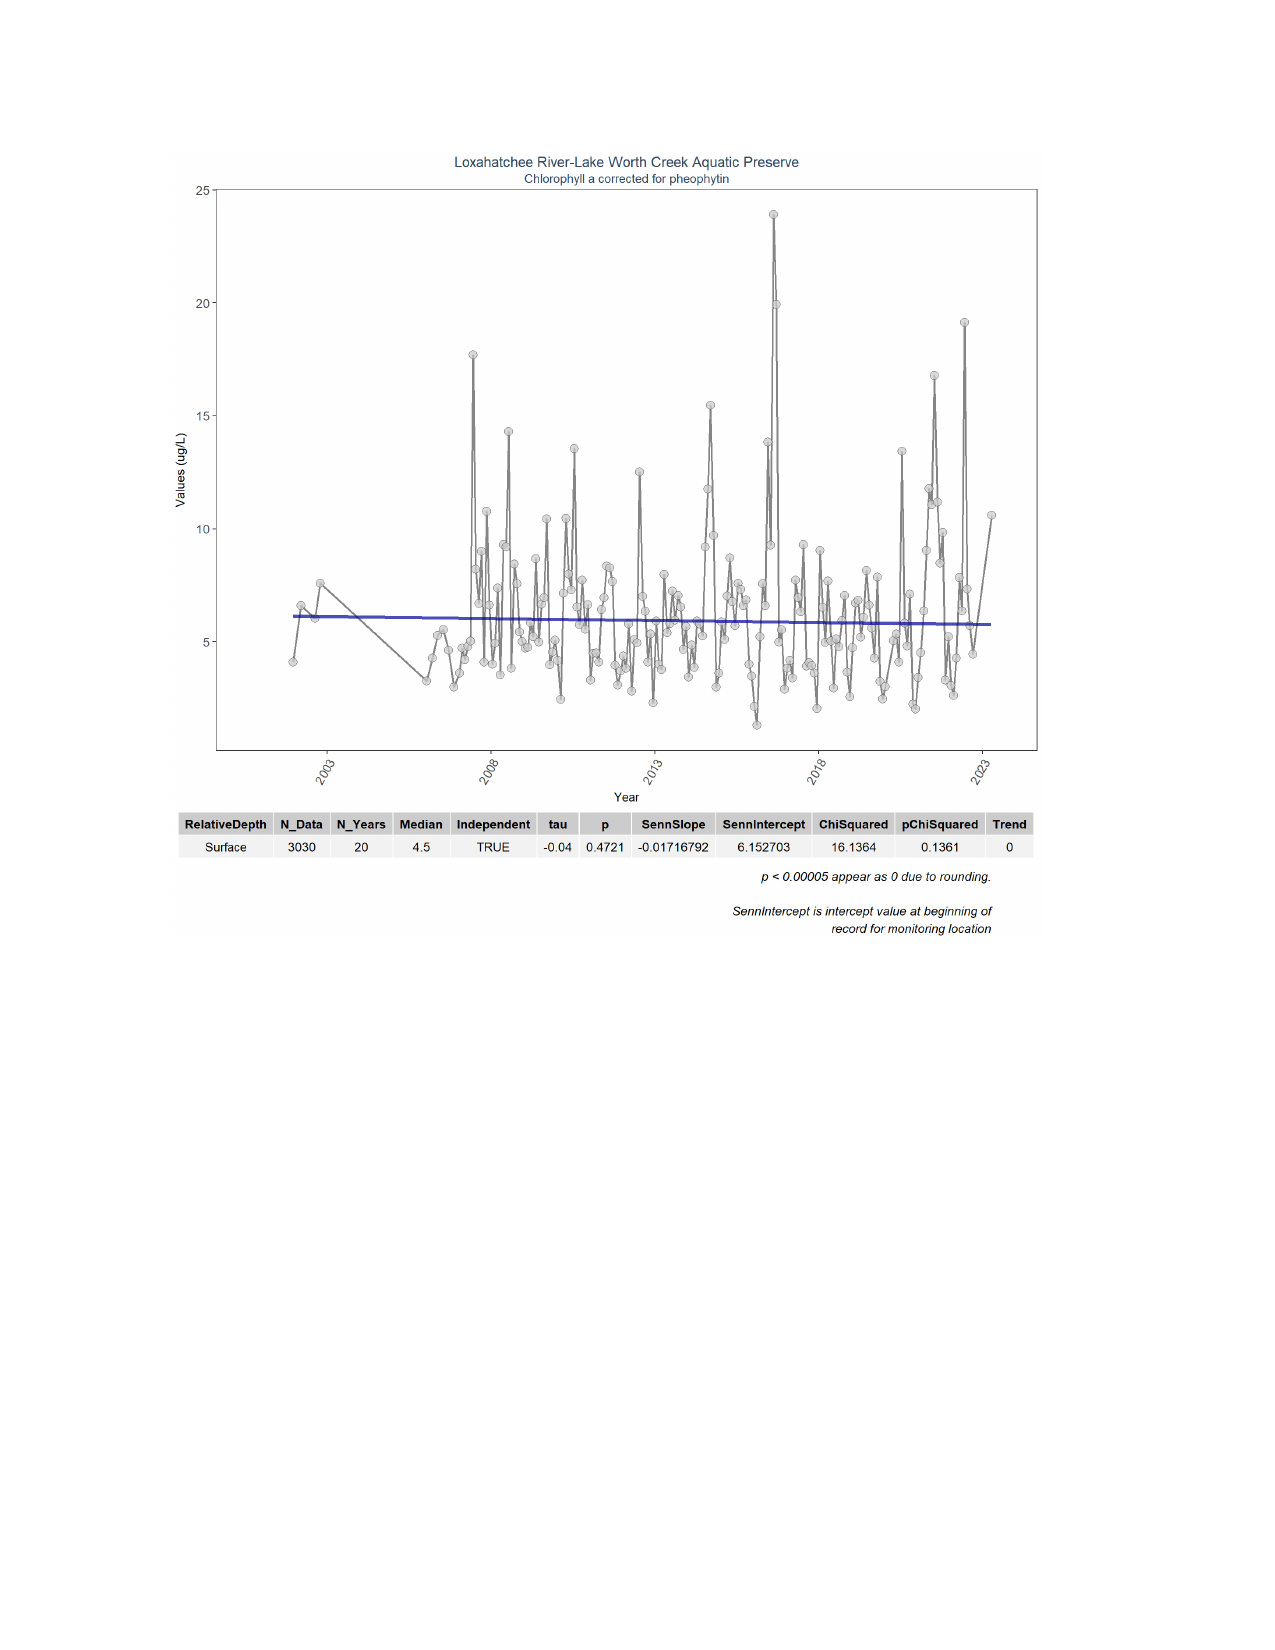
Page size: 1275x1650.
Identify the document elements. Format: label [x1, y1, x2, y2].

picture [168, 150, 1044, 938]
